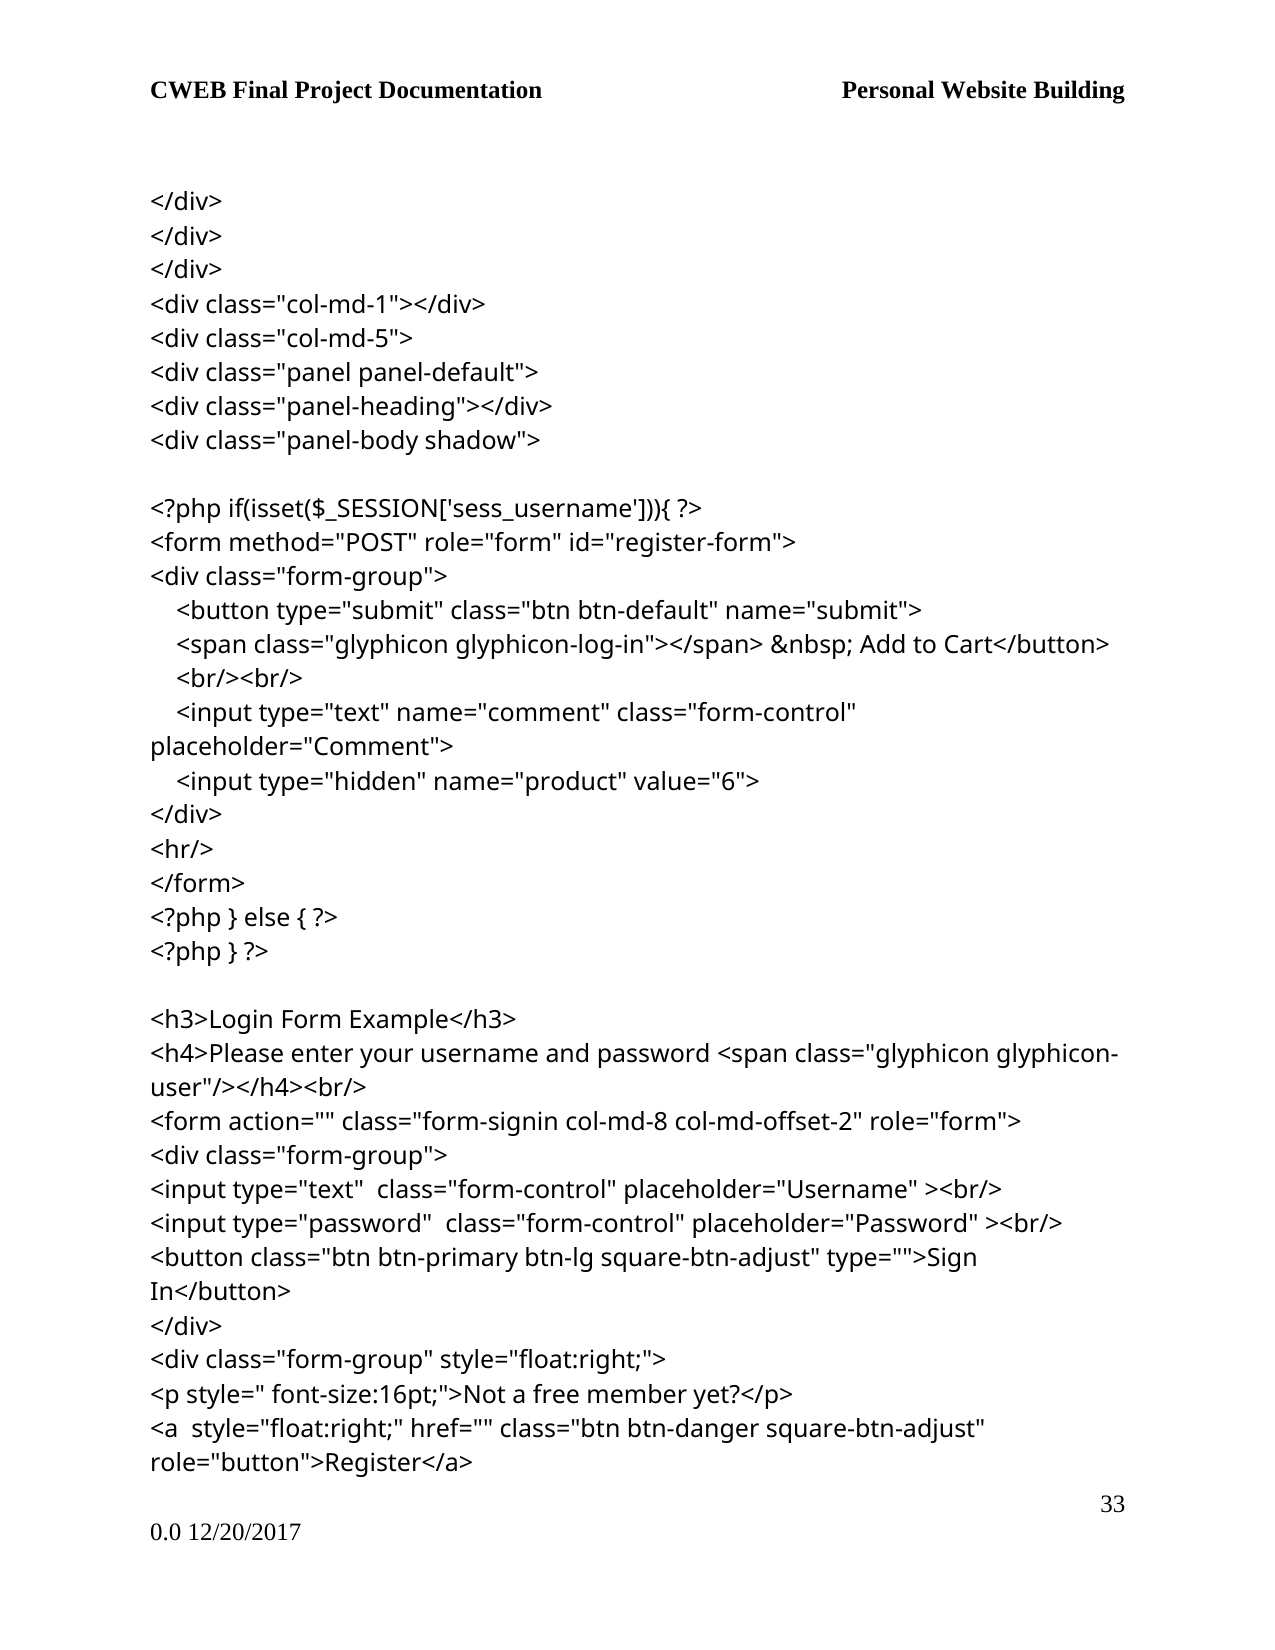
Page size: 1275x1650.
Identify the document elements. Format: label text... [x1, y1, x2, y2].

text <input type="text" class="form-control" placeholder="Username" ><br/> [150, 1172, 1125, 1206]
text <input type="hidden" name="product" value="6"> [150, 763, 1125, 797]
text </div> [150, 218, 1125, 252]
text <?php } ?> [150, 933, 1125, 967]
text <div class="form-group"> [150, 1138, 1125, 1172]
text <?php if(isset($_SESSION['sess_username'])){ ?> [150, 491, 1125, 525]
text <form action="" class="form-signin col-md-8 col-md-offset-2" role="form"> [150, 1104, 1125, 1138]
text <?php } else { ?> [150, 899, 1125, 933]
text <h3>Login Form Example</h3> [150, 1002, 1125, 1036]
text <div class="panel panel-default"> [150, 354, 1125, 388]
text <span class="glyphicon glyphicon-log-in"></span> &nbsp; Add to Cart</button> [150, 627, 1125, 661]
text <div class="panel-heading"></div> [150, 388, 1125, 422]
text <h4>Please enter your username and password <span class="glyphicon glyphicon-user"/></h4><br/> [150, 1036, 1125, 1104]
text <div class="form-group" style="float:right;"> [150, 1342, 1125, 1376]
text <p style=" font-size:16pt;">Not a free member yet?</p> [150, 1376, 1125, 1410]
text <button class="btn btn-primary btn-lg square-btn-adjust" type="">Sign In</button> [150, 1240, 1125, 1308]
text </div> [150, 797, 1125, 831]
text <div class="col-md-1"></div> [150, 286, 1125, 320]
text <input type="text" name="comment" class="form-control" placeholder="Comment"> [150, 695, 1125, 763]
text <div class="panel-body shadow"> [150, 422, 1125, 457]
text <form method="POST" role="form" id="register-form"> [150, 525, 1125, 559]
text </form> [150, 865, 1125, 899]
text </div> [150, 1308, 1125, 1342]
text <div class="form-group"> [150, 559, 1125, 593]
text </div> [150, 252, 1125, 286]
text <div class="col-md-5"> [150, 320, 1125, 354]
text <input type="password" class="form-control" placeholder="Password" ><br/> [150, 1206, 1125, 1240]
text <br/><br/> [150, 661, 1125, 695]
text <button type="submit" class="btn btn-default" name="submit"> [150, 593, 1125, 627]
text </div> [150, 184, 1125, 218]
text <hr/> [150, 831, 1125, 865]
text <a style="float:right;" href="" class="btn btn-danger square-btn-adjust" role="button">Register</a> [150, 1410, 1125, 1478]
